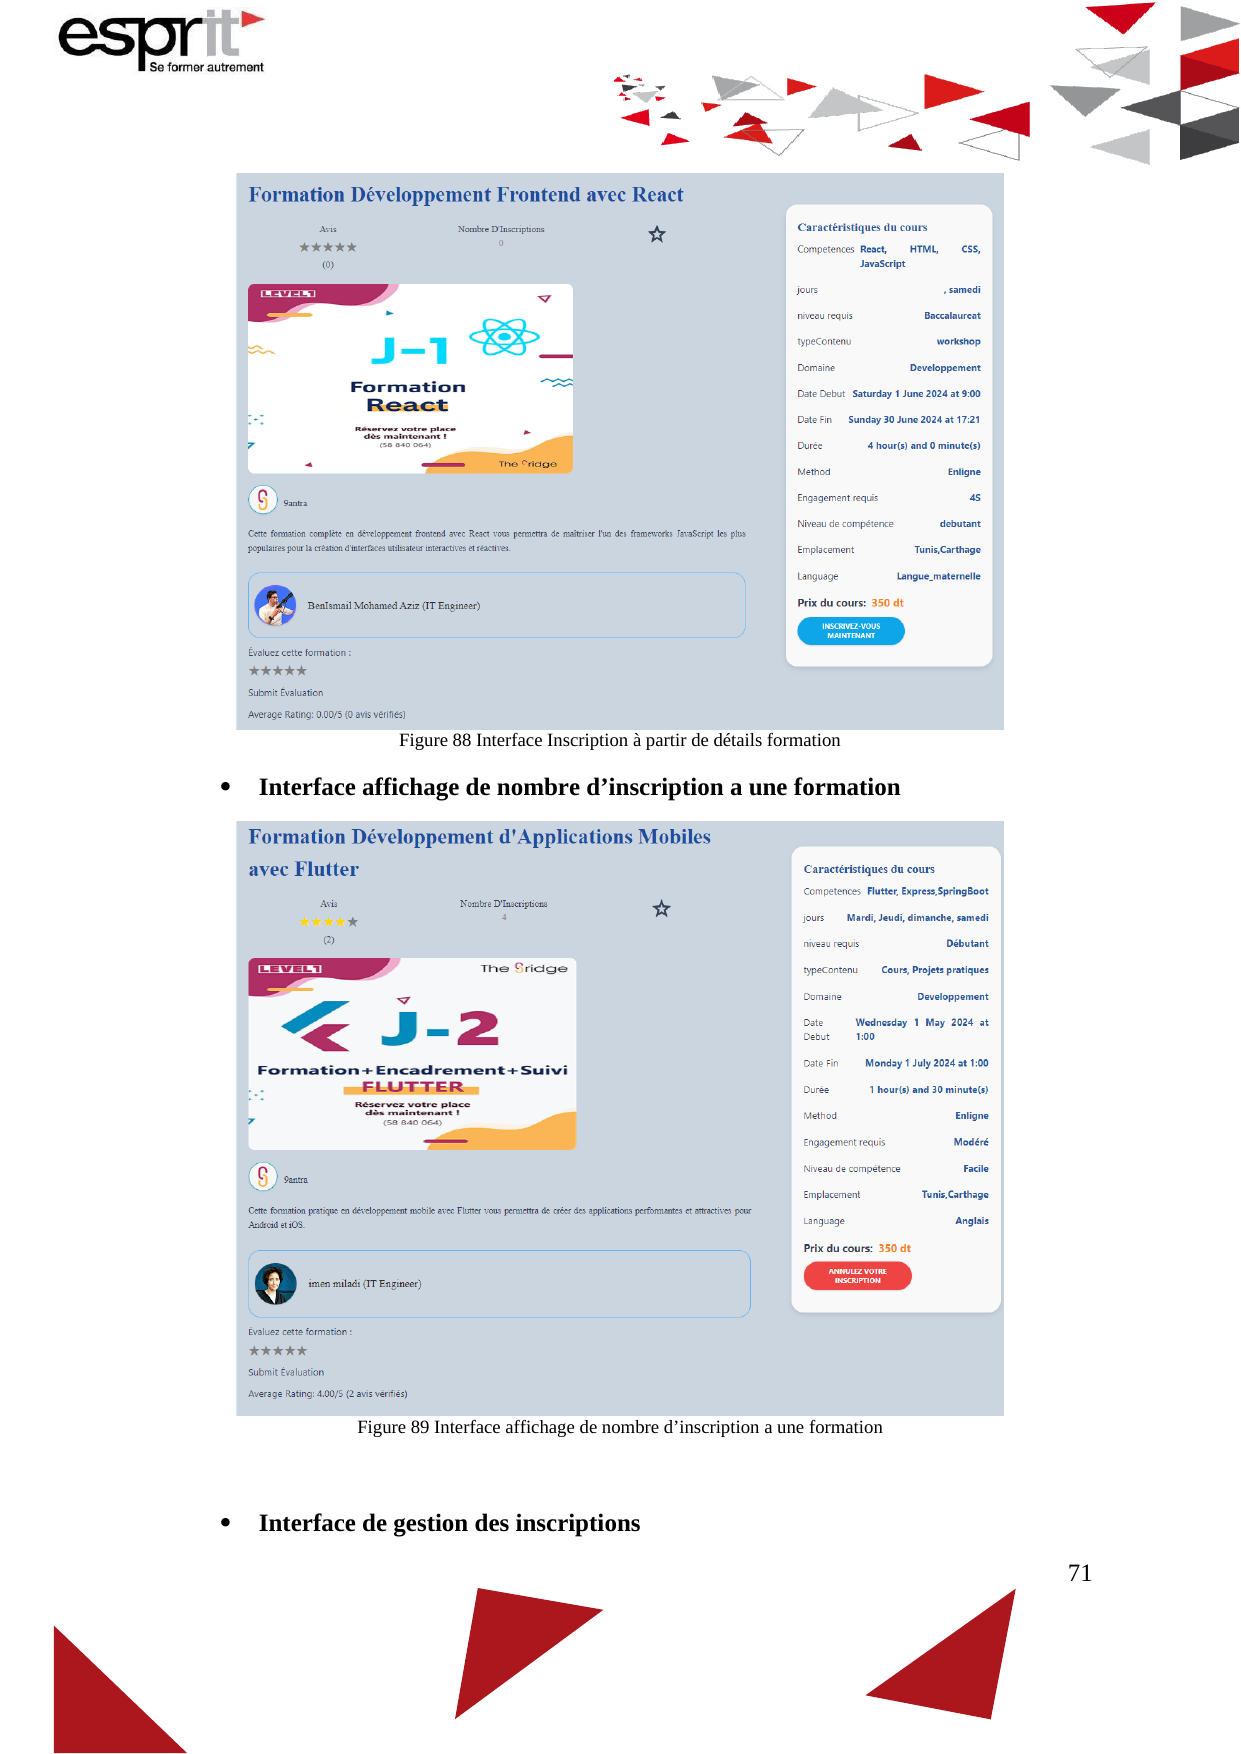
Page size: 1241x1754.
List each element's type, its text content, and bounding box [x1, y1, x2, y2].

picture [613, 0, 1241, 167]
picture [236, 821, 1004, 1416]
list Interface affichage de nombre d’inscription a une formation [221, 772, 1093, 800]
picture [236, 173, 1004, 730]
list Interface de gestion des inscriptions [221, 1508, 1093, 1537]
text Figure 88 Interface Inscription à partir de détails formation [148, 729, 1093, 751]
picture [54, 7, 269, 75]
text Figure 89 Interface affichage de nombre d’inscription a une formation [148, 1416, 1093, 1437]
